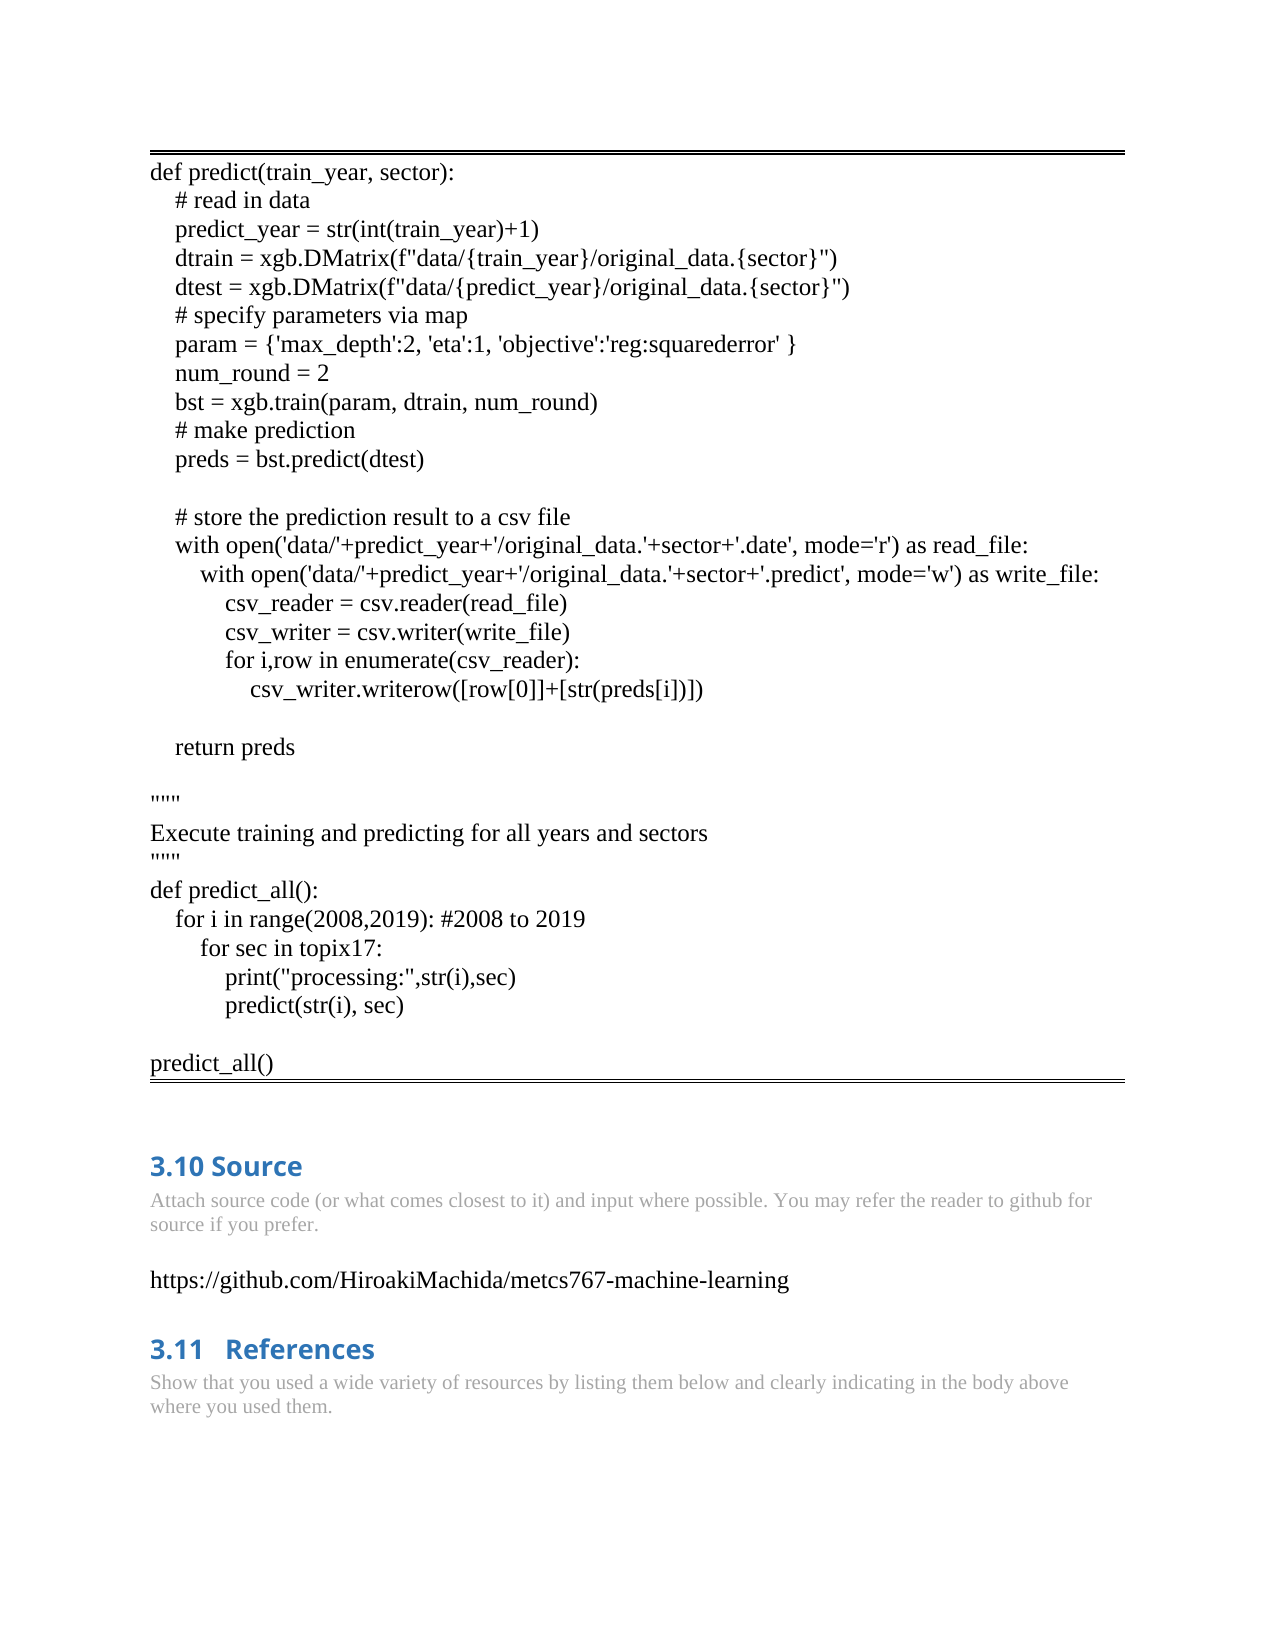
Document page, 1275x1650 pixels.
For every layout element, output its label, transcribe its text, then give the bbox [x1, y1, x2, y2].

text # read in data [150, 186, 1125, 214]
text dtrain = xgb.DMatrix(f"data/{train_year}/original_data.{sector}") [150, 243, 1125, 272]
text def predict_all(): [150, 876, 1125, 904]
text """ [150, 847, 1125, 876]
text https://github.com/HiroakiMachida/metcs767-machine-learning [150, 1265, 1125, 1293]
text Execute training and predicting for all years and sectors [150, 818, 1125, 847]
subtitle References [150, 1330, 1125, 1367]
text preds = bst.predict(dtest) [150, 444, 1125, 473]
text for i in range(2008,2019): #2008 to 2019 [150, 904, 1125, 933]
text dtest = xgb.DMatrix(f"data/{predict_year}/original_data.{sector}") [150, 272, 1125, 301]
text # specify parameters via map [150, 301, 1125, 329]
text bst = xgb.train(param, dtrain, num_round) [150, 387, 1125, 416]
text predict_all() [150, 1041, 1125, 1079]
text param = {'max_depth':2, 'eta':1, 'objective':'reg:squarederror' } [150, 329, 1125, 358]
text csv_writer = csv.writer(write_file) [150, 617, 1125, 646]
text num_round = 2 [150, 358, 1125, 387]
text with open('data/'+predict_year+'/original_data.'+sector+'.predict', mode='w') as write_file: [150, 559, 1125, 588]
text for sec in topix17: [150, 933, 1125, 962]
text with open('data/'+predict_year+'/original_data.'+sector+'.date', mode='r') as read_file: [150, 531, 1125, 559]
text return preds [150, 732, 1125, 761]
text def predict(train_year, sector): [150, 155, 1125, 186]
subtitle 3.10 Source [150, 1148, 1125, 1184]
text predict(str(i), sec) [150, 991, 1125, 1019]
text # store the prediction result to a csv file [150, 502, 1125, 531]
text csv_reader = csv.reader(read_file) [150, 588, 1125, 617]
text Attach source code (or what comes closest to it) and input where possible. You may refer the reader to github for source if you prefer. [150, 1187, 1125, 1236]
text print("processing:",str(i),sec) [150, 962, 1125, 991]
text Show that you used a wide variety of resources by listing them below and clearly indicating in the body above where you used them. [150, 1370, 1125, 1418]
text """ [150, 789, 1125, 818]
text # make prediction [150, 416, 1125, 444]
text predict_year = str(int(train_year)+1) [150, 214, 1125, 243]
text csv_writer.writerow([row[0]]+[str(preds[i])]) [150, 674, 1125, 703]
text for i,row in enumerate(csv_reader): [150, 646, 1125, 674]
